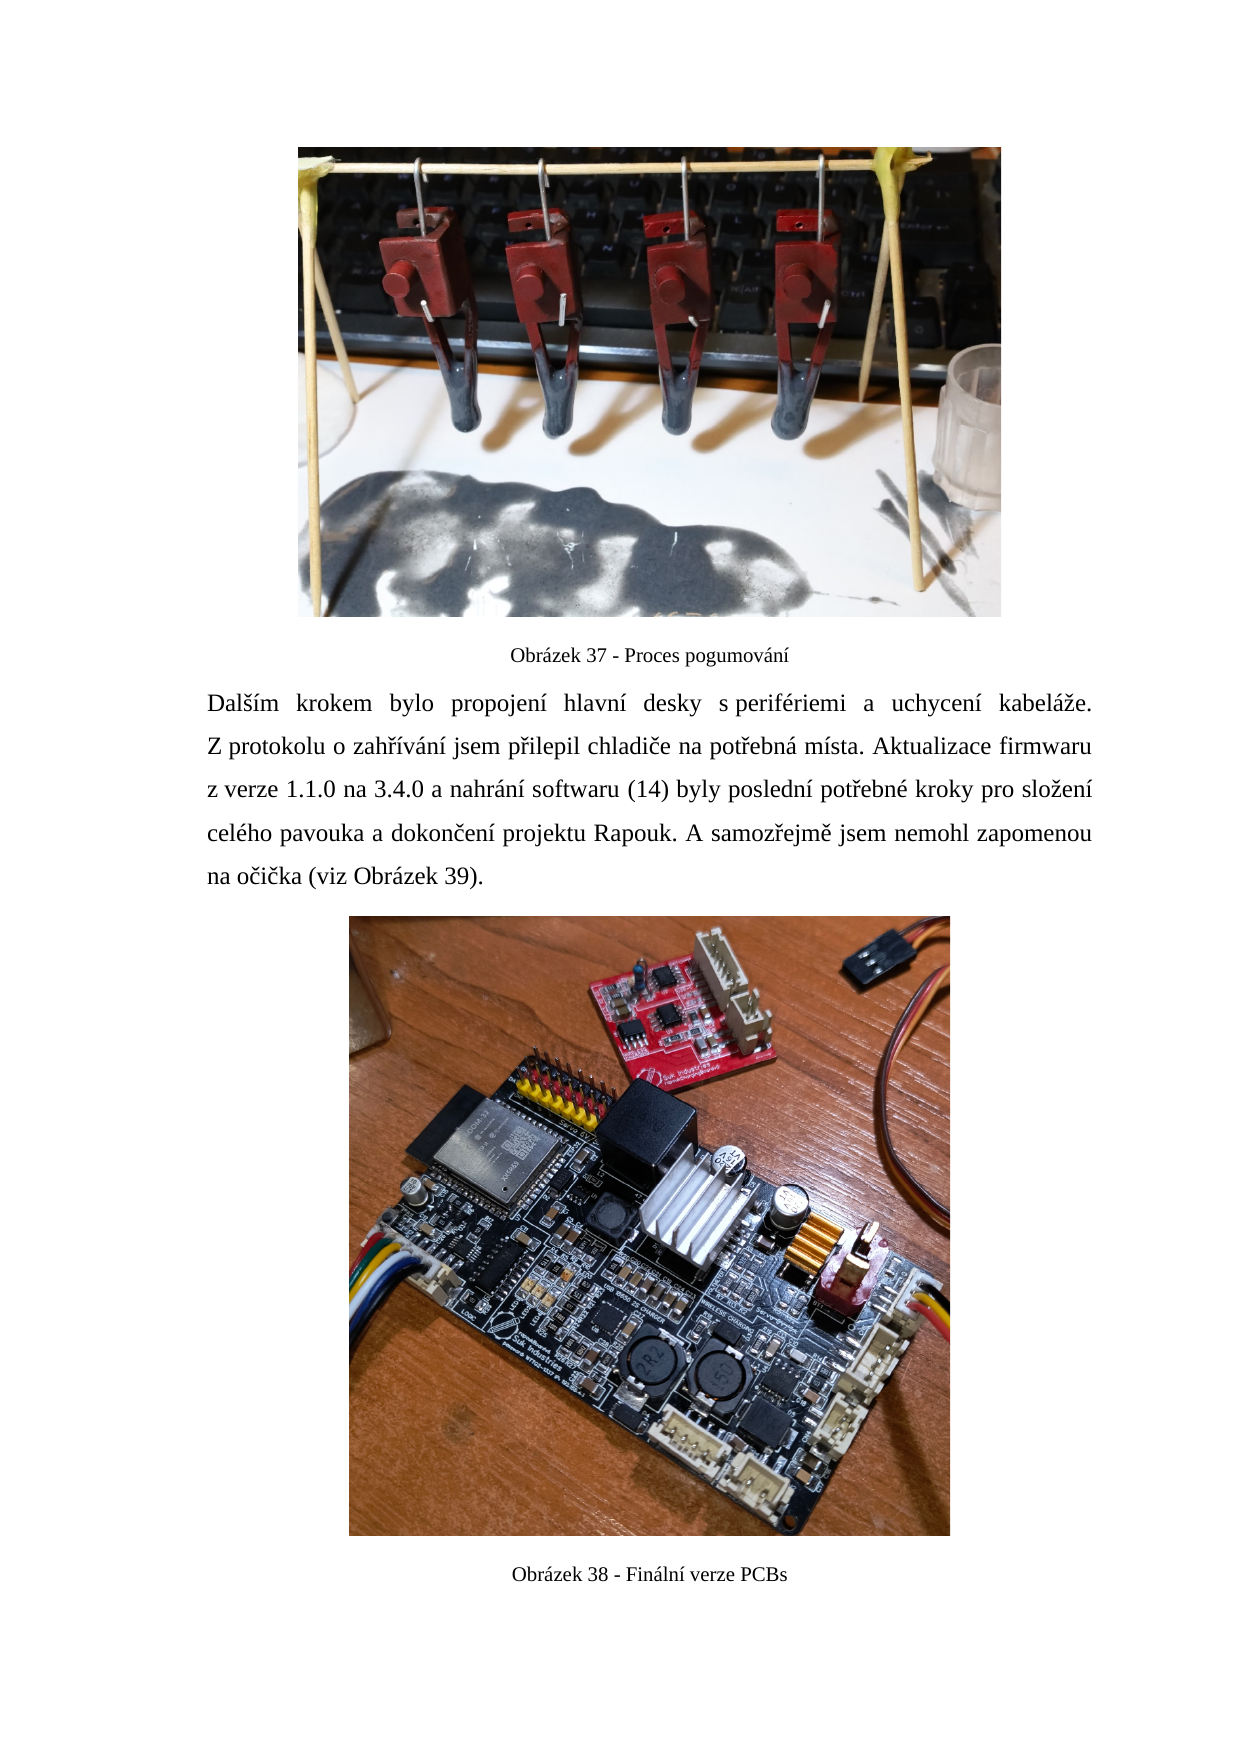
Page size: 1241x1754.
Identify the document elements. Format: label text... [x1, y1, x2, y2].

text Dalším krokem bylo propojení hlavní desky s perifériemi a uchycení kabeláže. Z protokolu o zahřívání jsem přilepil chladiče na potřebná místa. Aktualizace firmwaru z verze 1.1.0 na 3.4.0 a nahrání softwaru byly poslední potřebné kroky pro složení celého pavouka a dokončení projektu Rapouk. A samozřejmě jsem nemohl zapomenou na očička (viz Obrázek 39). [207, 688, 1092, 889]
picture [298, 147, 1002, 617]
picture [349, 916, 951, 1536]
